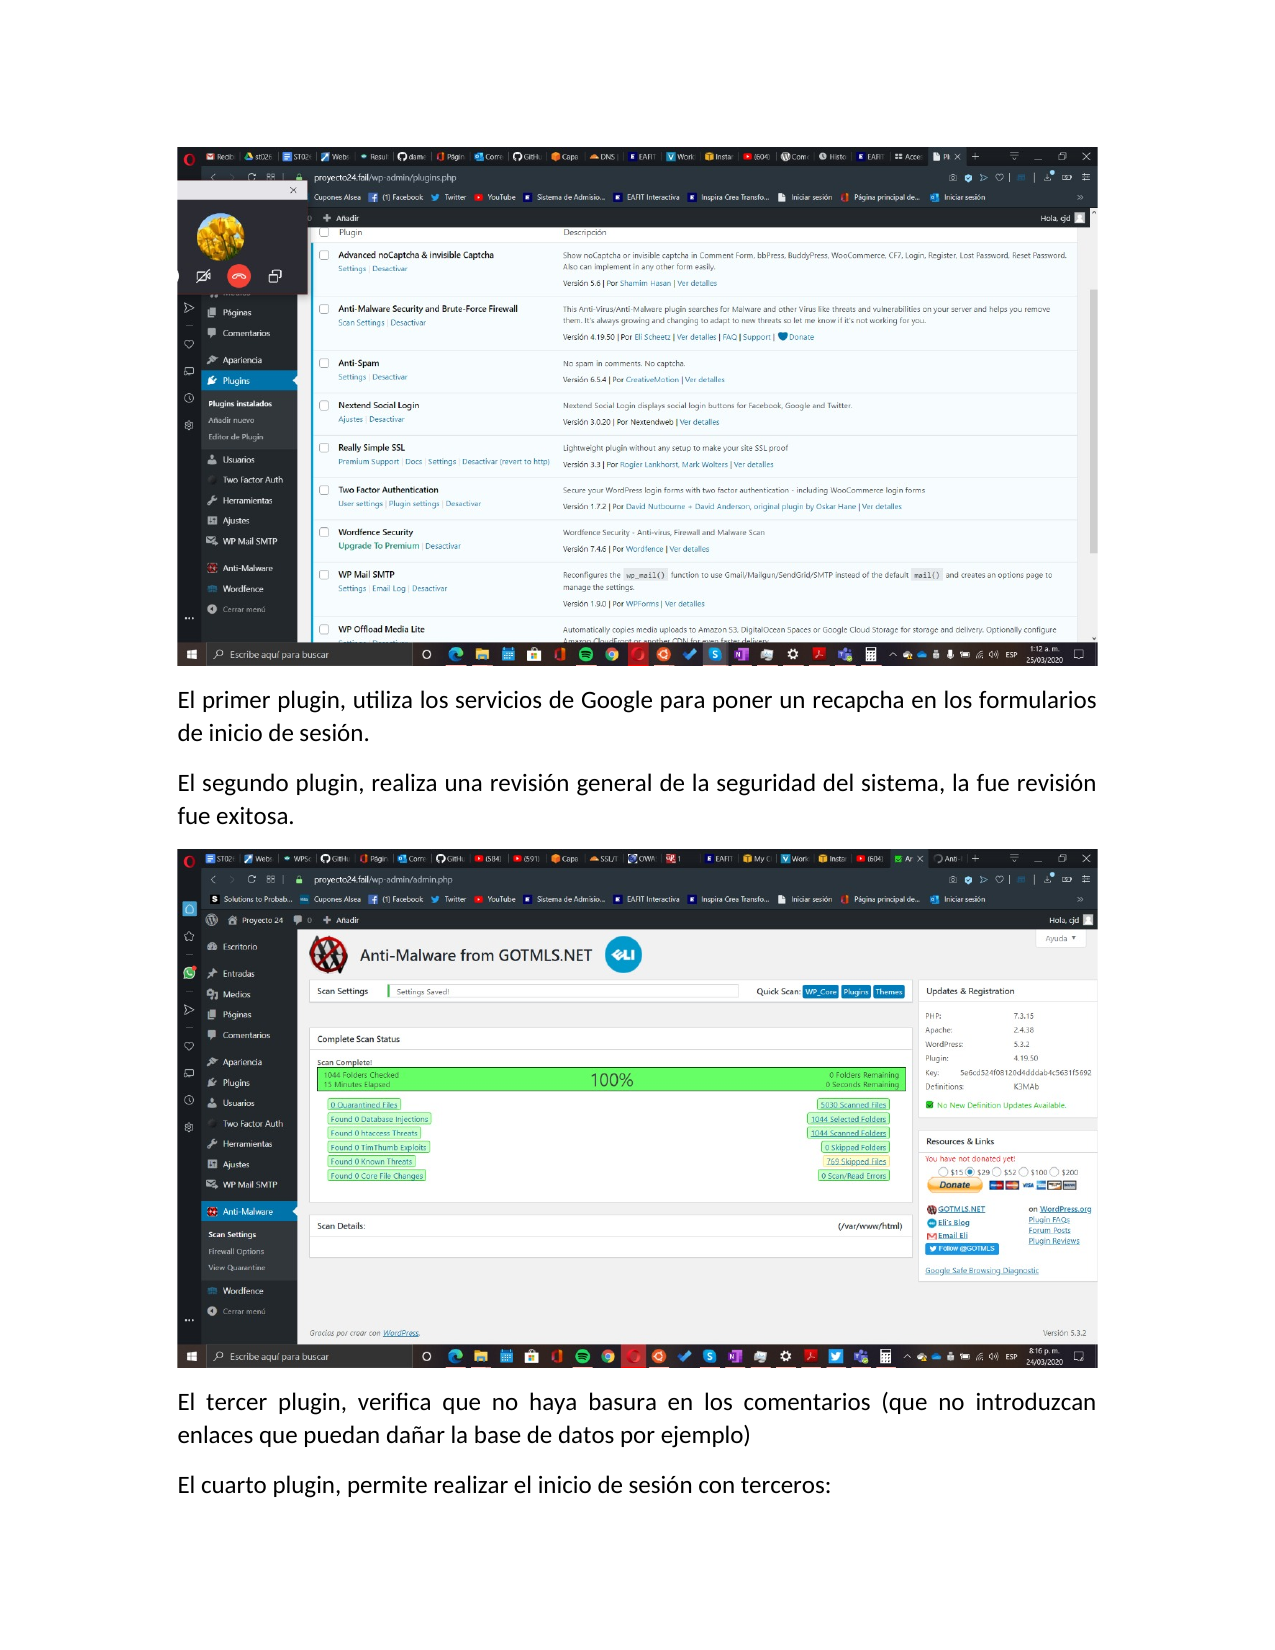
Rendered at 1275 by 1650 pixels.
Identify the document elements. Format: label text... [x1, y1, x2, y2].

picture [177, 849, 1098, 1368]
text El primer plugin, utiliza los servicios de Google para poner un recapcha en los formularios de inicio de sesión. [177, 684, 1098, 748]
text El segundo plugin, realiza una revisión general de la seguridad del sistema, la fue revisión fue exitosa. [177, 767, 1098, 831]
text El tercer plugin, verifica que no haya basura en los comentarios (que no introduzcan enlaces que puedan dañar la base de datos por ejemplo) [177, 1387, 1098, 1450]
text El cuarto plugin, permite realizar el inicio de sesión con terceros: [177, 1469, 1098, 1499]
picture [177, 147, 1098, 666]
